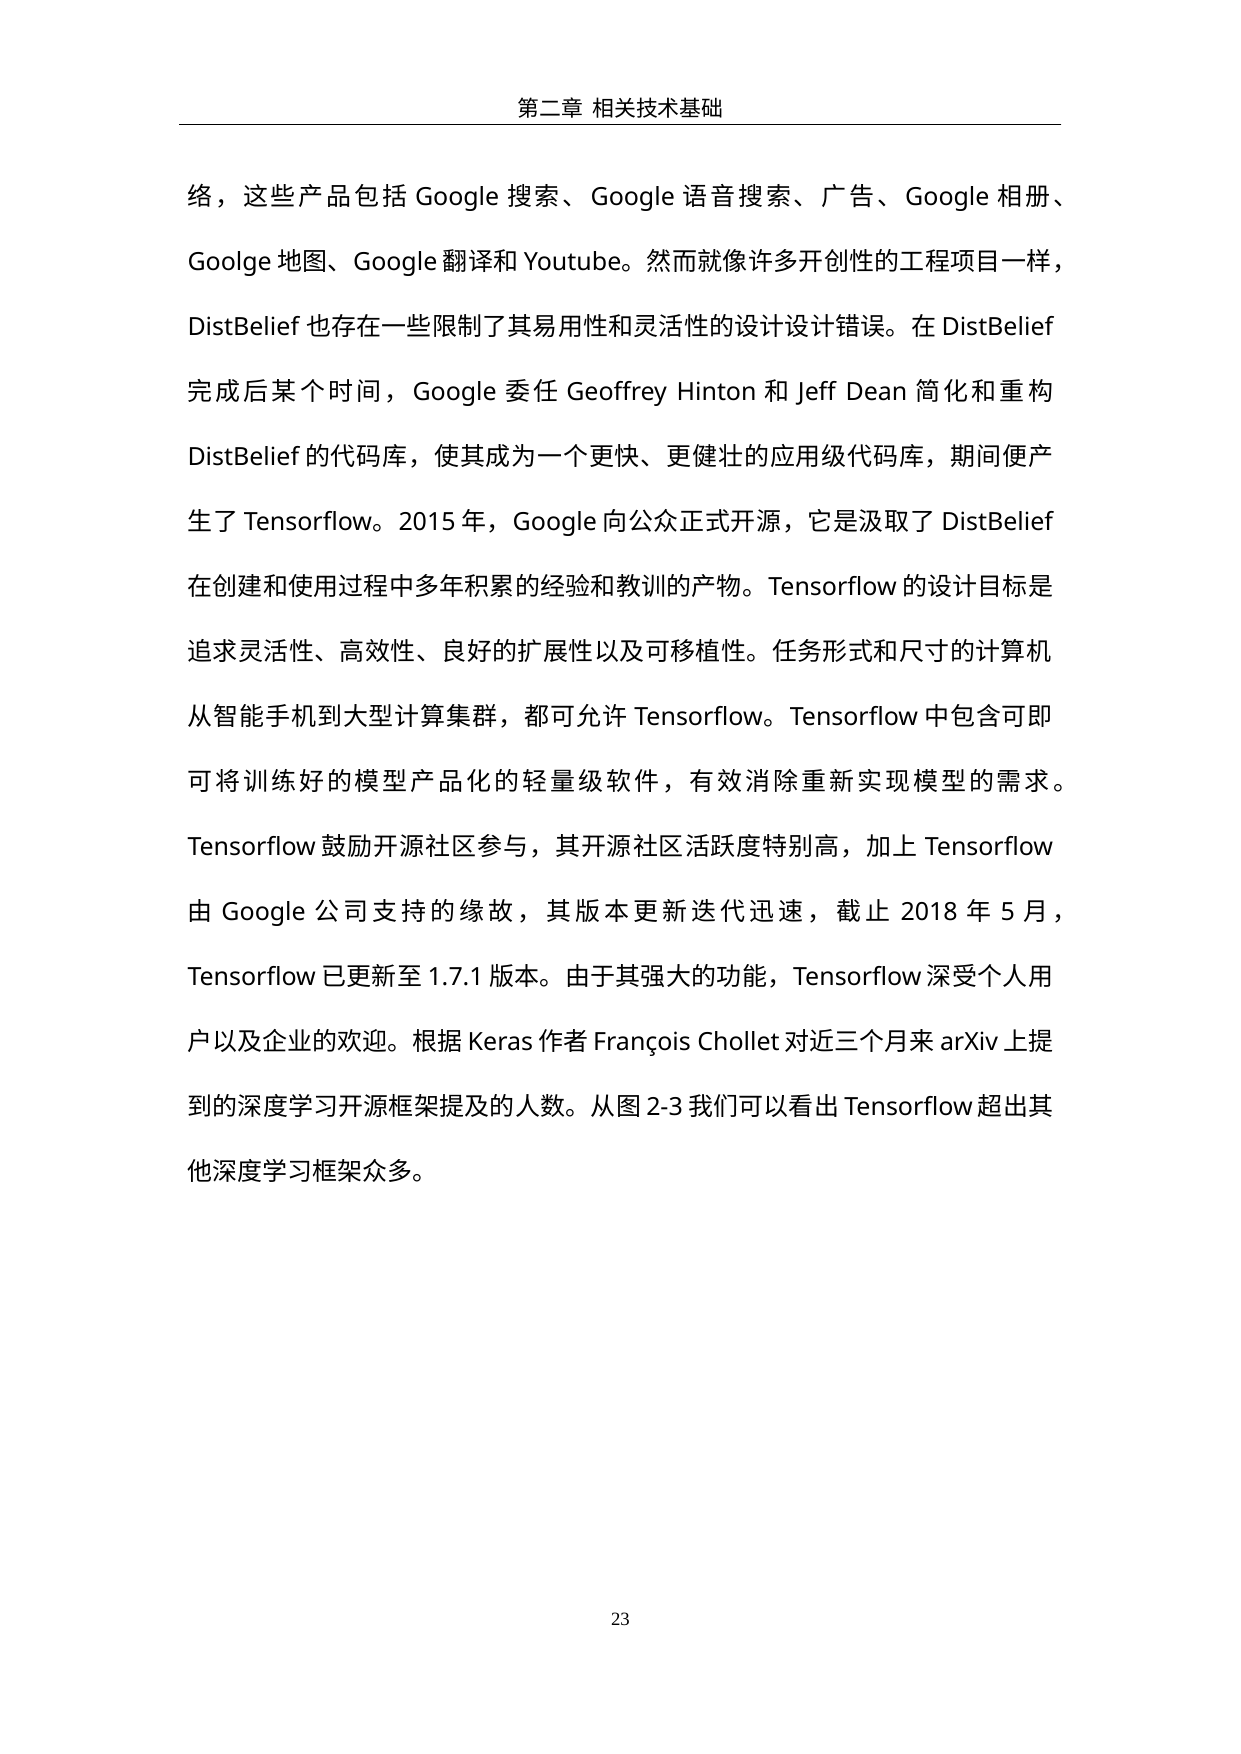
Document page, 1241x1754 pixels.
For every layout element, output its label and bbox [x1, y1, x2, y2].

text [187, 162, 1053, 1202]
